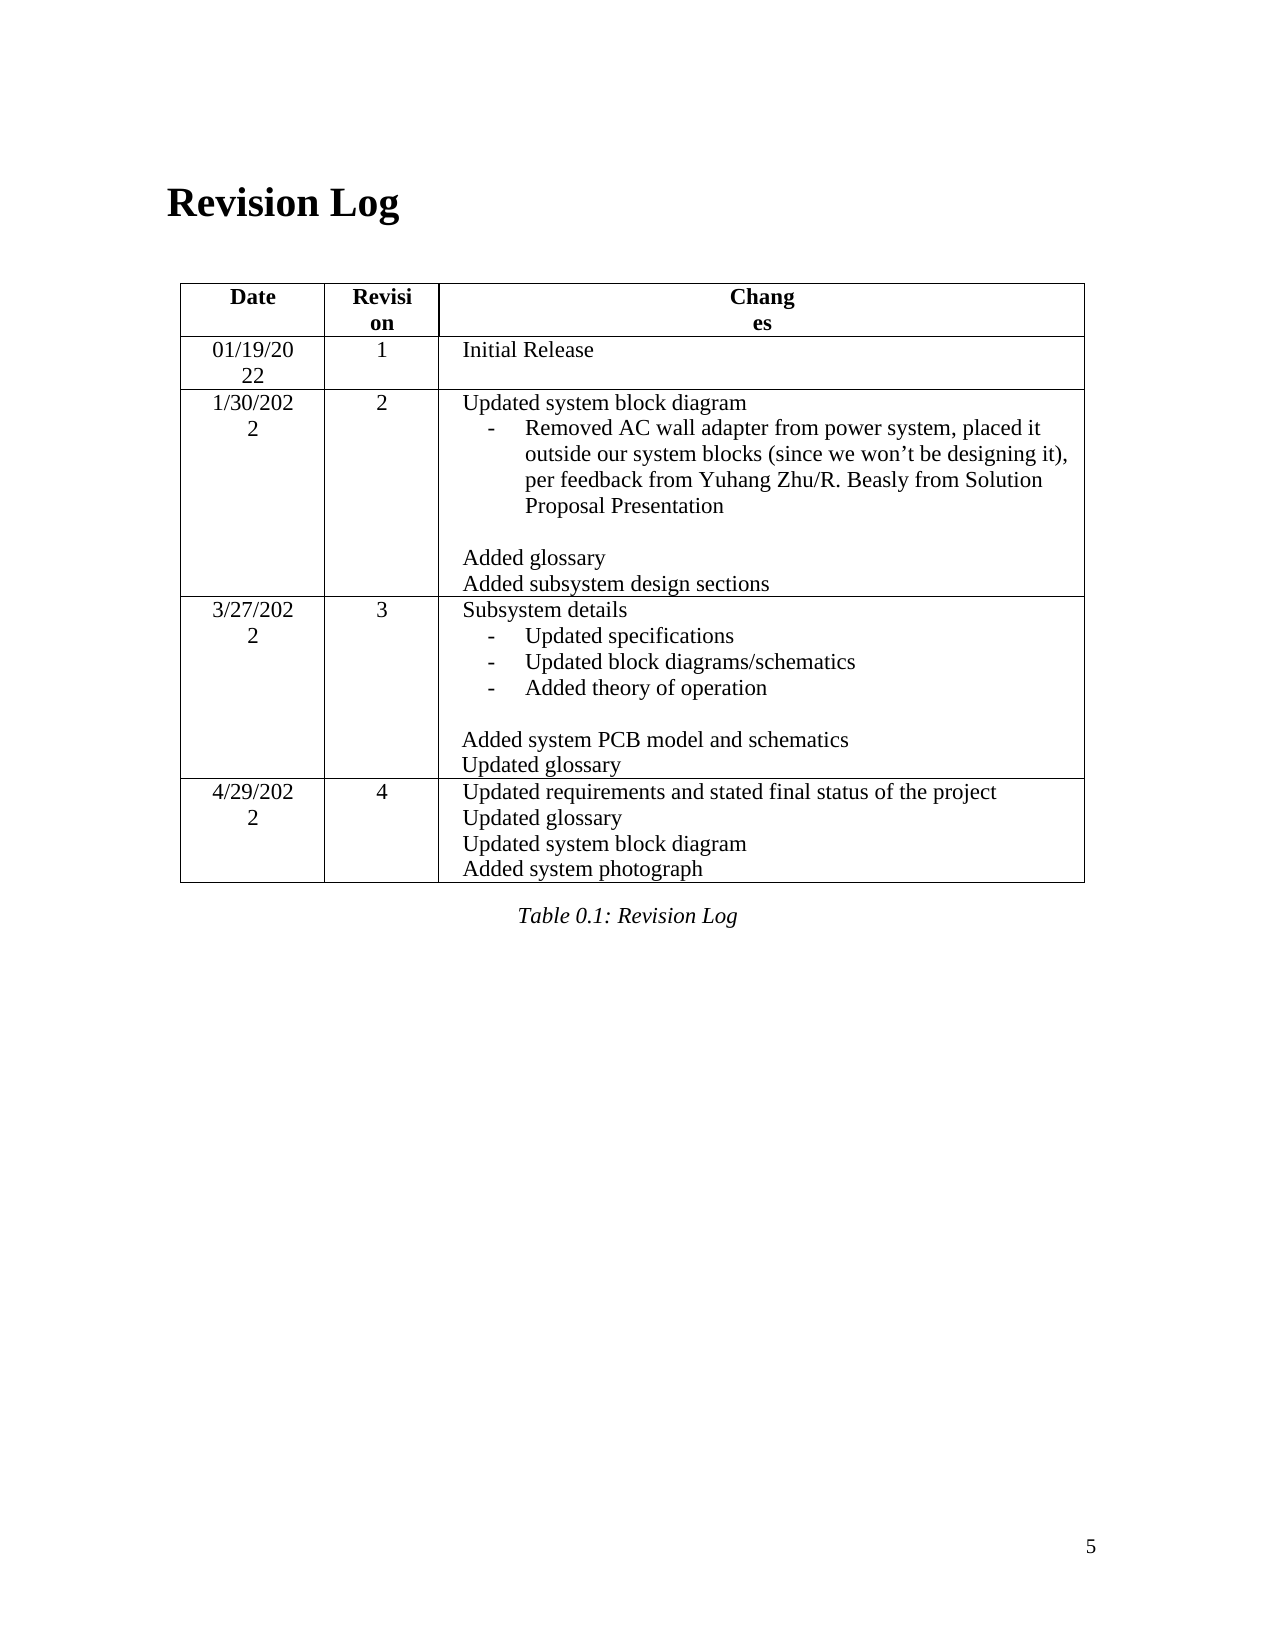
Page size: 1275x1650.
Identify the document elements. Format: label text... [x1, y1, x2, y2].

table_cell 01/19/2022 [181, 337, 324, 388]
table_cell Updated requirements and stated final status of the project Updated glossary Updated system block diagram Added system photograph [439, 779, 1084, 882]
table_cell 2 [325, 390, 438, 596]
table_header Changes [440, 284, 1084, 336]
table_cell 4/29/2022 [181, 779, 324, 882]
table_cell Updated system block diagram Removed AC wall adapter from power system, placed it outside our system blocks (since we won’t be designing it), per feedback from Yuhang Zhu/R. Beasly from Solution Proposal Presentation Added glossary Added subsystem design sections [439, 390, 1084, 596]
table_cell 3 [325, 597, 438, 778]
table_cell Initial Release [439, 337, 1084, 388]
table_cell 3/27/2022 [181, 597, 324, 778]
table_header Date [181, 284, 324, 336]
table_cell 1 [325, 337, 438, 388]
table_cell Subsystem details Updated specifications Updated block diagrams/schematics Added theory of operation Added system PCB model and schematics Updated glossary [439, 597, 1084, 778]
text Table 0.1: Revision Log [300, 902, 957, 928]
table_header Revision [325, 284, 438, 336]
table_cell 1/30/2022 [181, 390, 324, 596]
table_cell 4 [325, 779, 438, 882]
subtitle Revision Log [167, 177, 1096, 225]
